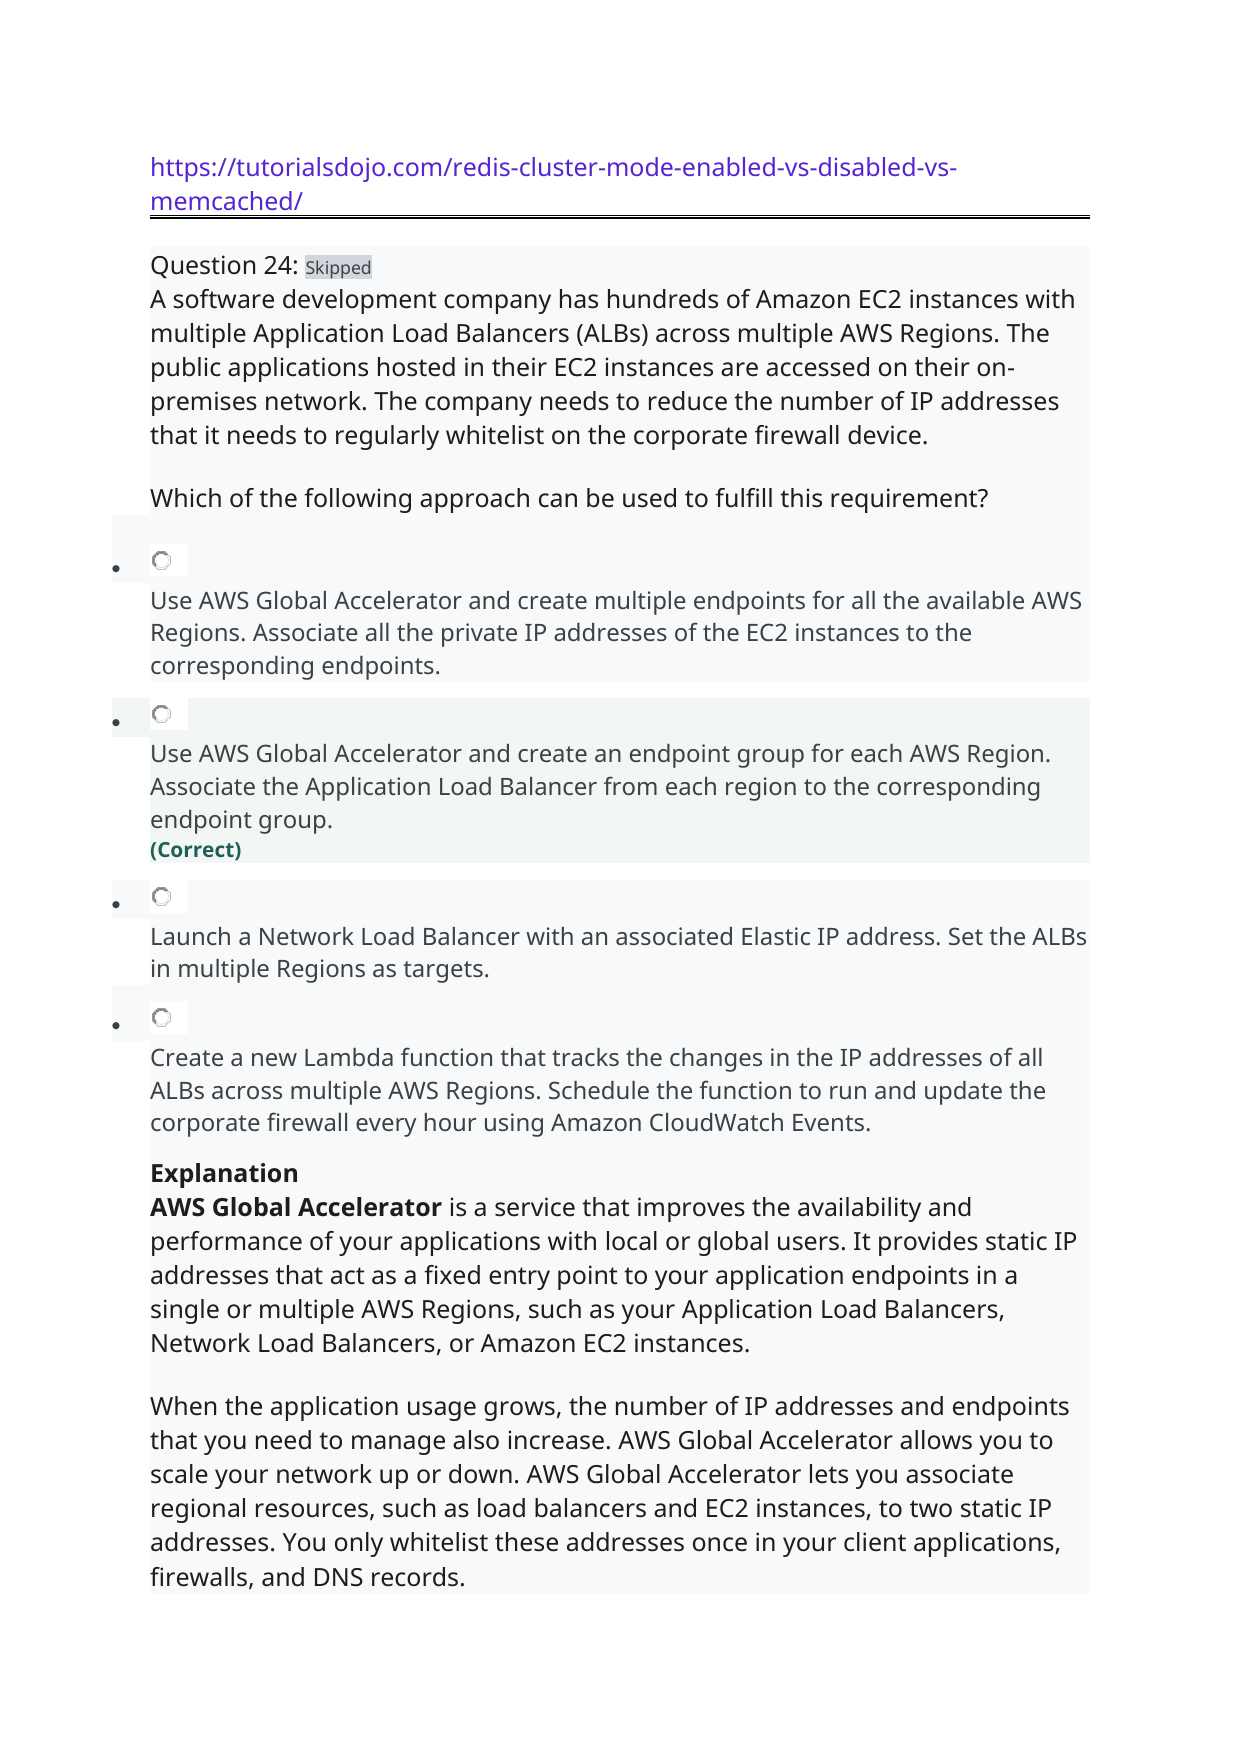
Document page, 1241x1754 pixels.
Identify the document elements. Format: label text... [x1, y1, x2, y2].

text Explanation [150, 1155, 1090, 1189]
text (Correct) [150, 835, 1090, 863]
text A software development company has hundreds of Amazon EC2 instances with multiple Application Load Balancers (ALBs) across multiple AWS Regions. The public applications hosted in their EC2 instances are accessed on their on-premises network. The company needs to reduce the number of IP addresses that it needs to regularly whitelist on the corporate firewall device. [150, 281, 1090, 452]
text Use AWS Global Accelerator and create multiple endpoints for all the available AWS Regions. Associate all the private IP addresses of the EC2 instances to the corresponding endpoints. [150, 583, 1090, 681]
list ​ [112, 698, 1090, 737]
text When the application usage grows, the number of IP addresses and endpoints that you need to manage also increase. AWS Global Accelerator allows you to scale your network up or down. AWS Global Accelerator lets you associate regional resources, such as load balancers and EC2 instances, to two static IP addresses. You only whitelist these addresses once in your client applications, firewalls, and DNS records. [150, 1389, 1090, 1593]
list ​ [112, 544, 1090, 583]
text https://tutorialsdojo.com/redis-cluster-mode-enabled-vs-disabled-vs-memcached/ [150, 150, 1090, 215]
list ​ [112, 1001, 1090, 1041]
text Which of the following approach can be used to fulfill this requirement? [150, 481, 1090, 515]
text Create a new Lambda function that tracks the changes in the IP addresses of all ALBs across multiple AWS Regions. Schedule the function to run and update the corporate firewall every hour using Amazon CloudWatch Events. [150, 1041, 1090, 1139]
text AWS Global Accelerator is a service that improves the availability and performance of your applications with local or global users. It provides static IP addresses that act as a fixed entry point to your application endpoints in a single or multiple AWS Regions, such as your Application Load Balancers, Network Load Balancers, or Amazon EC2 instances. [150, 1189, 1090, 1360]
list ​ [112, 880, 1090, 919]
text Question 24: Skipped [150, 247, 1090, 281]
text Launch a Network Load Balancer with an associated Elastic IP address. Set the ALBs in multiple Regions as targets. [150, 919, 1090, 985]
text Use AWS Global Accelerator and create an endpoint group for each AWS Region. Associate the Application Load Balancer from each region to the corresponding endpoint group. [150, 737, 1090, 835]
